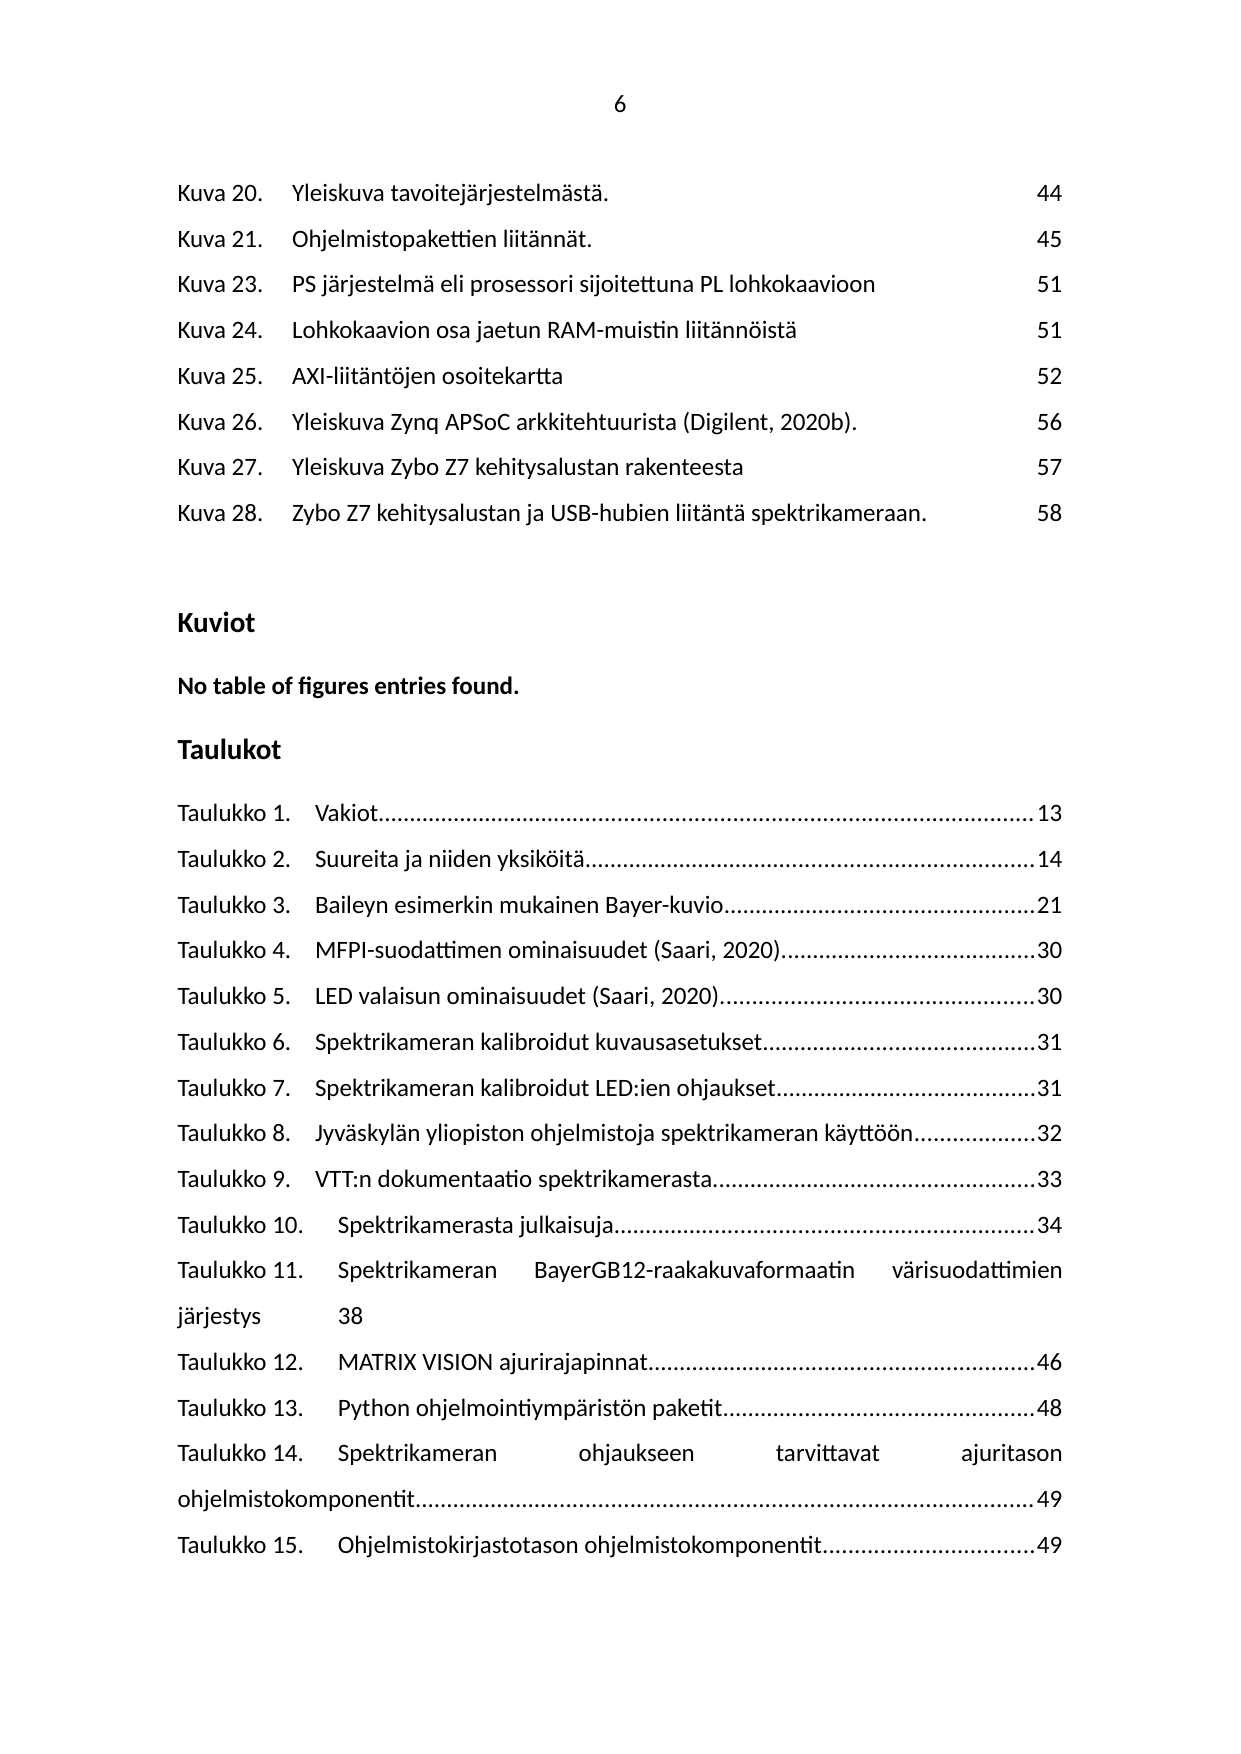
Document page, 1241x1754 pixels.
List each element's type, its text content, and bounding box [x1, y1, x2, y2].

text Kuva 21. Ohjelmistopakettien liitännät. 45 [177, 223, 1063, 253]
text Taulukko 1. Vakiot 13 [177, 797, 1063, 828]
text No table of figures entries found. [177, 670, 1063, 701]
text Kuva 20. Yleiskuva tavoitejärjestelmästä. 44 [177, 177, 1063, 208]
text Kuva 28. Zybo Z7 kehitysalustan ja USB-hubien liitäntä spektrikameraan. 58 [177, 497, 1063, 528]
text Taulukko 9. VTT:n dokumentaatio spektrikamerasta. 33 [177, 1163, 1063, 1194]
subtitle Taulukot [177, 731, 1063, 767]
text Taulukko 3. Baileyn esimerkin mukainen Bayer-kuvio 21 [177, 889, 1063, 919]
text Taulukko 2. Suureita ja niiden yksiköitä 14 [177, 843, 1063, 874]
text Kuva 25. AXI-liitäntöjen osoitekartta 52 [177, 360, 1063, 391]
text Taulukko 8. Jyväskylän yliopiston ohjelmistoja spektrikameran käyttöön 32 [177, 1117, 1063, 1148]
text Kuva 26. Yleiskuva Zynq APSoC arkkitehtuurista (Digilent, 2020b). 56 [177, 406, 1063, 436]
text Taulukko 5. LED valaisun ominaisuudet (Saari, 2020). 30 [177, 980, 1063, 1011]
subtitle Kuviot [177, 604, 1063, 640]
text Taulukko 6. Spektrikameran kalibroidut kuvausasetukset 31 [177, 1026, 1063, 1057]
text Taulukko 14. Spektrikameran ohjaukseen tarvittavat ajuritason ohjelmistokomponentit 49 [177, 1438, 1063, 1514]
text Taulukko 12. MATRIX VISION ajurirajapinnat 46 [177, 1346, 1063, 1377]
text Kuva 24. Lohkokaavion osa jaetun RAM-muistin liitännöistä 51 [177, 314, 1063, 345]
text Taulukko 13. Python ohjelmointiympäristön paketit 48 [177, 1392, 1063, 1422]
text Taulukko 4. MFPI-suodattimen ominaisuudet (Saari, 2020). 30 [177, 934, 1063, 965]
text Taulukko 10. Spektrikamerasta julkaisuja 34 [177, 1209, 1063, 1239]
text Taulukko 7. Spektrikameran kalibroidut LED:ien ohjaukset 31 [177, 1072, 1063, 1102]
text Taulukko 15. Ohjelmistokirjastotason ohjelmistokomponentit 49 [177, 1529, 1063, 1559]
text Kuva 27. Yleiskuva Zybo Z7 kehitysalustan rakenteesta 57 [177, 452, 1063, 482]
text Taulukko 11. Spektrikameran BayerGB12-raakakuvaformaatin värisuodattimien järjestys 38 [177, 1255, 1063, 1331]
text Kuva 23. PS järjestelmä eli prosessori sijoitettuna PL lohkokaavioon 51 [177, 269, 1063, 299]
